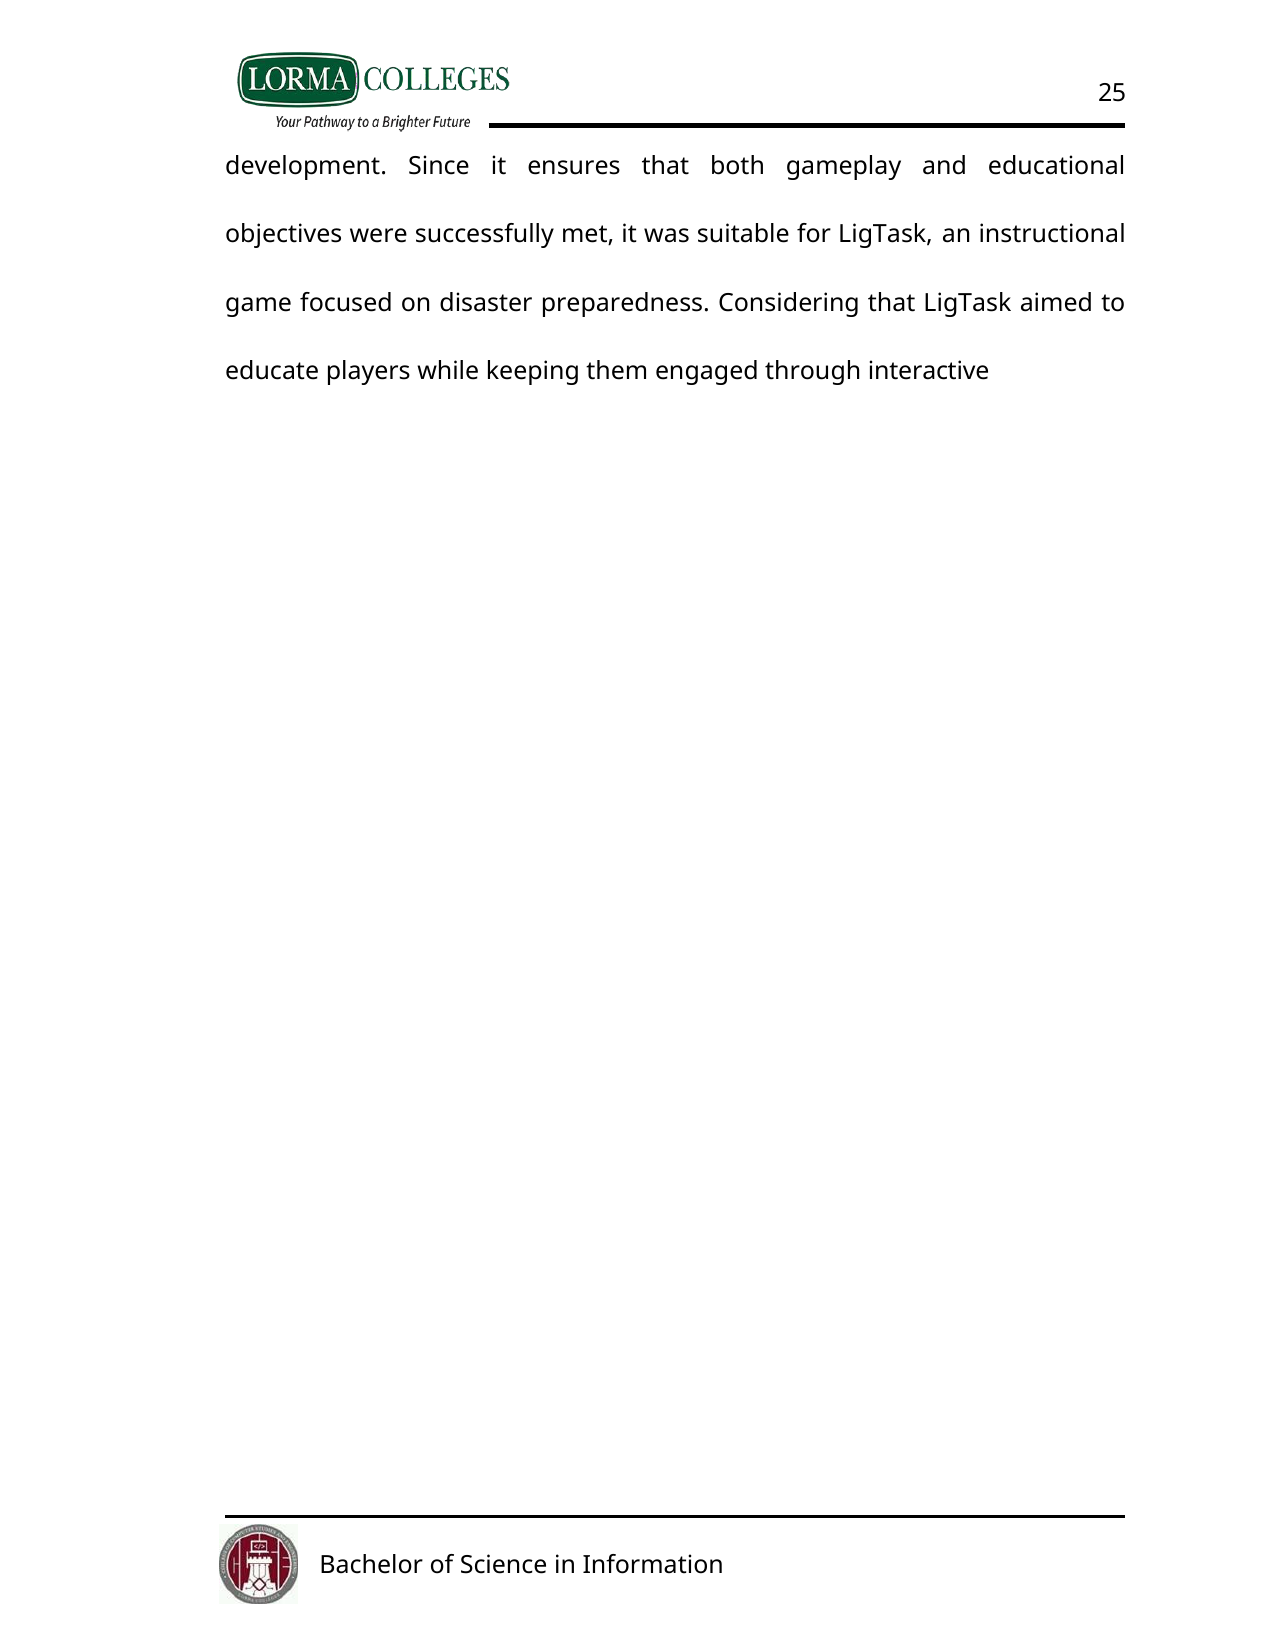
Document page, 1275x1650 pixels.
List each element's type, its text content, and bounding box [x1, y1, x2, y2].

picture [219, 1524, 298, 1604]
picture [225, 41, 521, 148]
